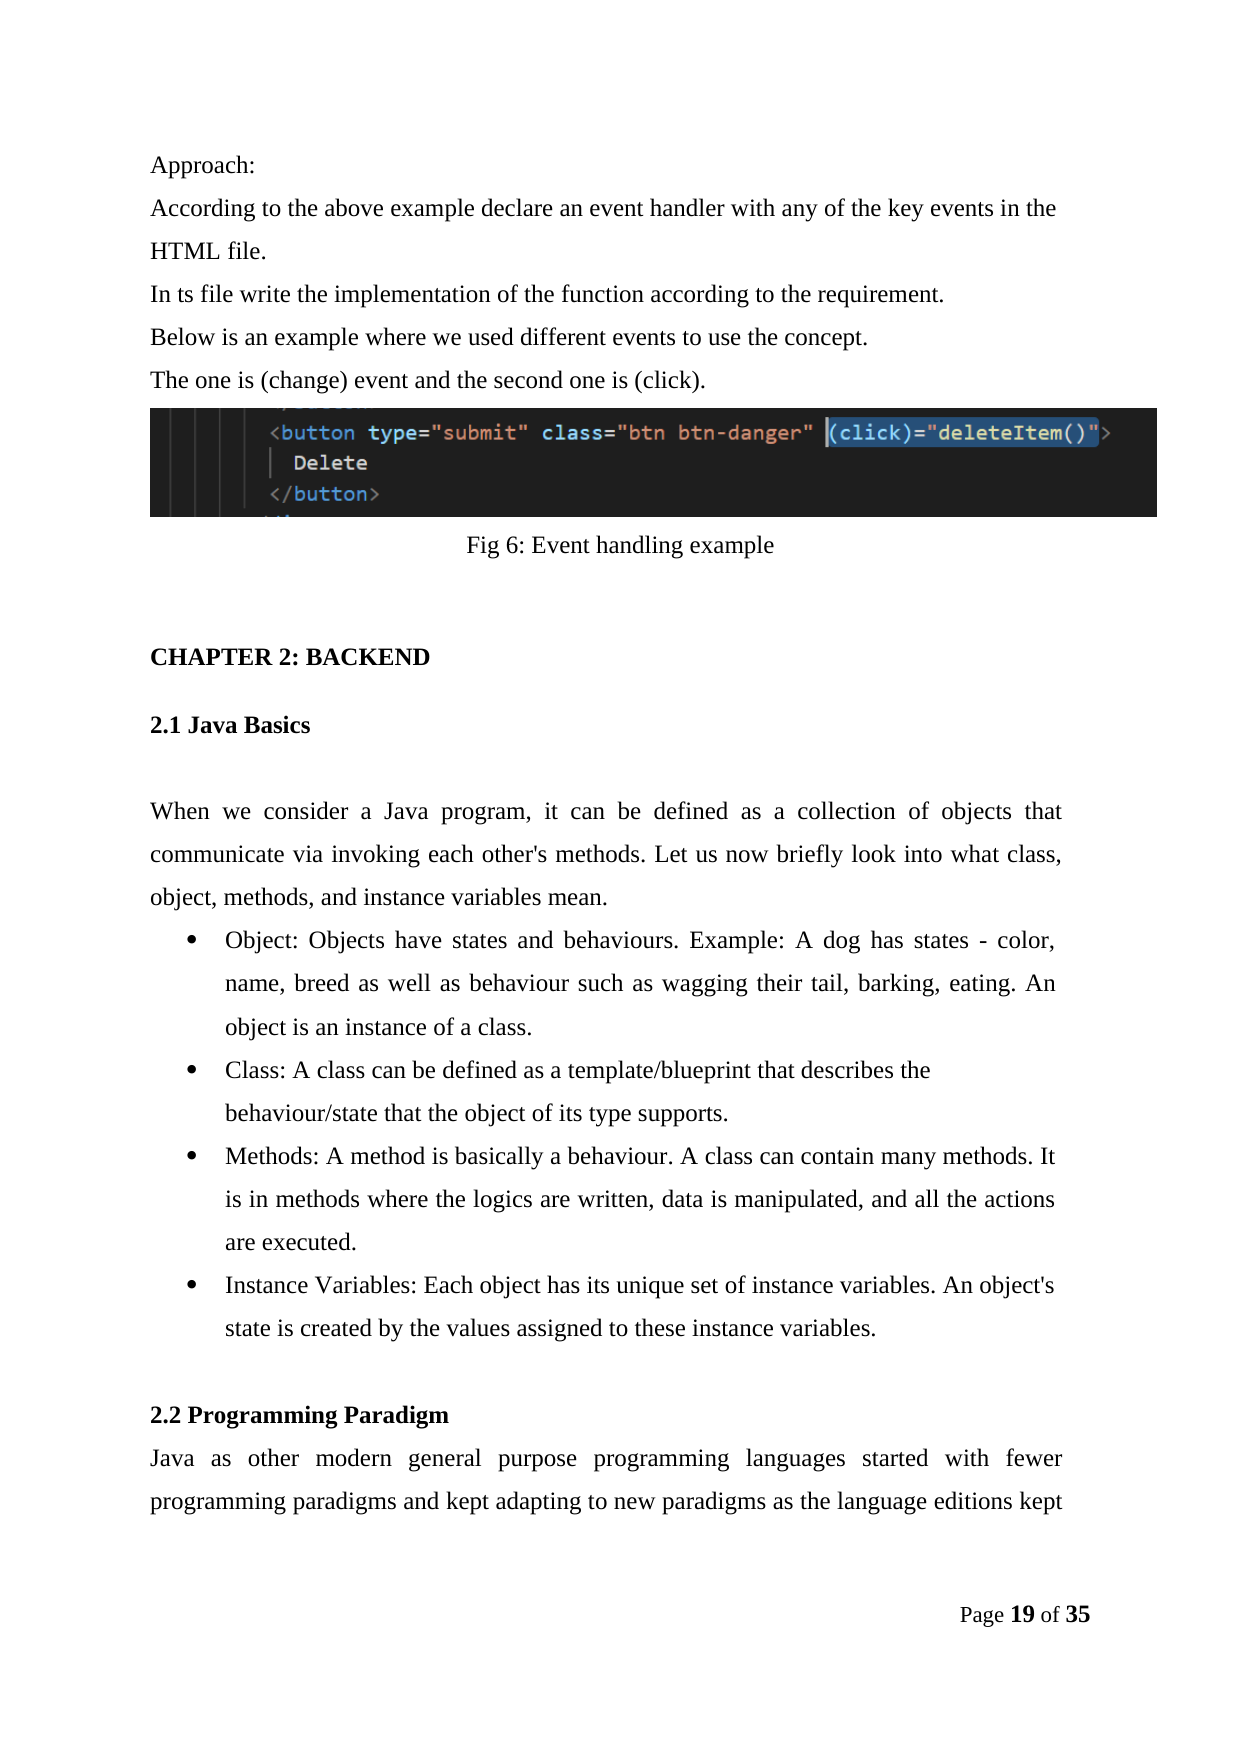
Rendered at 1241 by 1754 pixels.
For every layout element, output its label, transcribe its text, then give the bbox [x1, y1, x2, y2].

text CHAPTER​ 2: BACKEND [150, 598, 1090, 670]
text The one is (change) event and the second one is (click). [150, 366, 1090, 394]
text 2.2 Programming Paradigm [150, 1400, 1090, 1428]
text 2​.1 Java Basics [150, 710, 1090, 738]
list Object: Objects have states and behaviours. Example: A dog has states - color, name, breed as well as behaviour such as wagging their tail, barking, eating. An object is an instance of a class. [187, 925, 1057, 1040]
text Approach: [150, 150, 1090, 179]
text According to the above example declare an event handler with any of the key events in the HTML file. [150, 193, 1090, 265]
text In ts file write the implementation of the function according to the requirement. [150, 279, 1090, 308]
list Class: A class can be defined as a template/blueprint that describes the behaviour/state that the object of its type supports. [187, 1055, 1057, 1127]
text When we consider a Java program, it can be defined as a collection of objects that communicate via invoking each other's methods. Let us now briefly look into what class, object, methods, and instance variables mean. [150, 796, 1063, 911]
text Fig 6: Event handling example [150, 517, 1090, 559]
picture [150, 408, 1157, 517]
text Below is an example where we used different events to use the concept. [150, 322, 1090, 351]
list Instance Variables: Each object has its unique set of instance variables. An object's state is created by the values assigned to these instance variables. [187, 1270, 1057, 1342]
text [150, 1443, 1063, 1515]
list Methods: A method is basically a behaviour. A class can contain many methods. It is in methods where the logics are written, data is manipulated, and all the actions are executed. [187, 1141, 1057, 1256]
